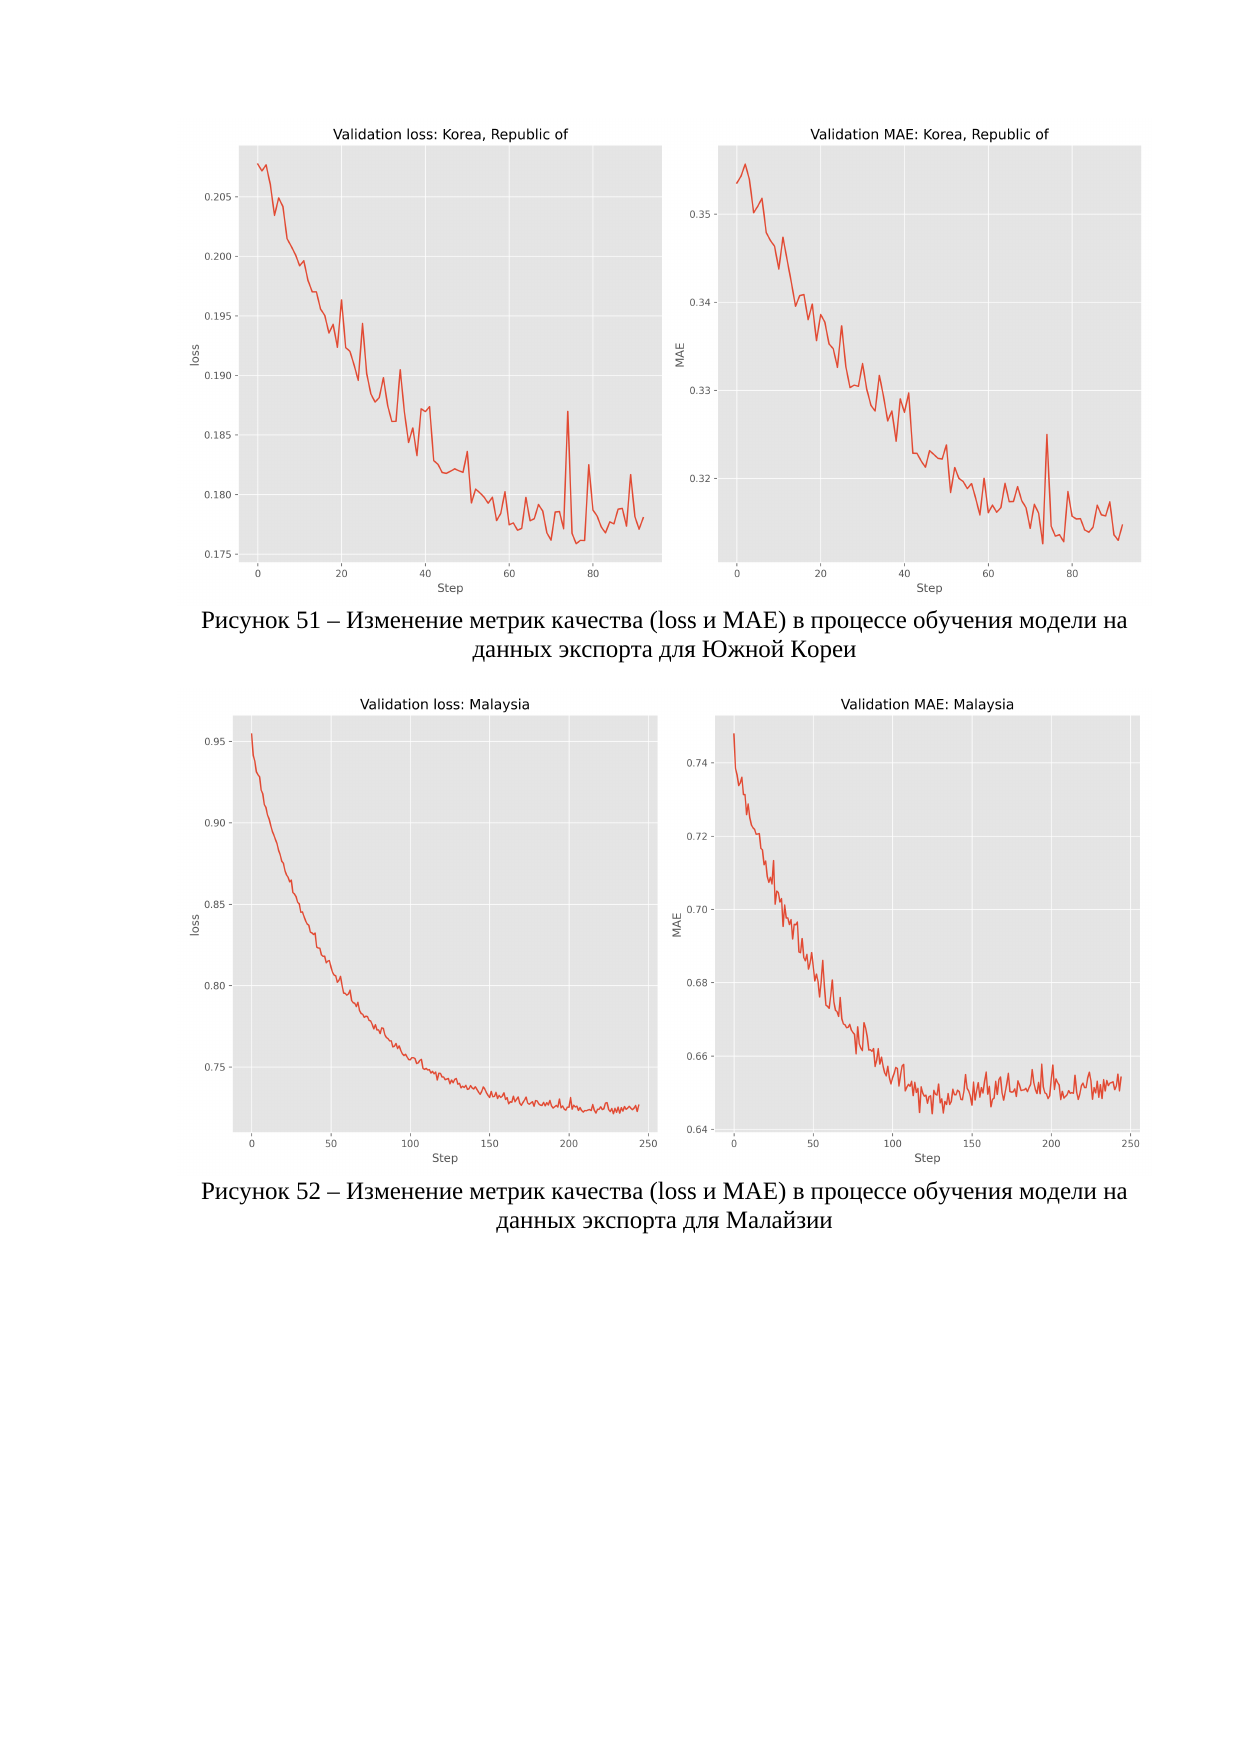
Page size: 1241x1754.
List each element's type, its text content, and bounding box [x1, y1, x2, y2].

text Рисунок 51 – Изменение метрик качества (loss и MAE) в процессе обучения модели на данных экспорта для Южной Кореи [177, 606, 1152, 663]
picture [177, 688, 1152, 1176]
picture [177, 118, 1152, 606]
text Рисунок 52 – Изменение метрик качества (loss и MAE) в процессе обучения модели на данных экспорта для Малайзии [177, 1176, 1152, 1234]
